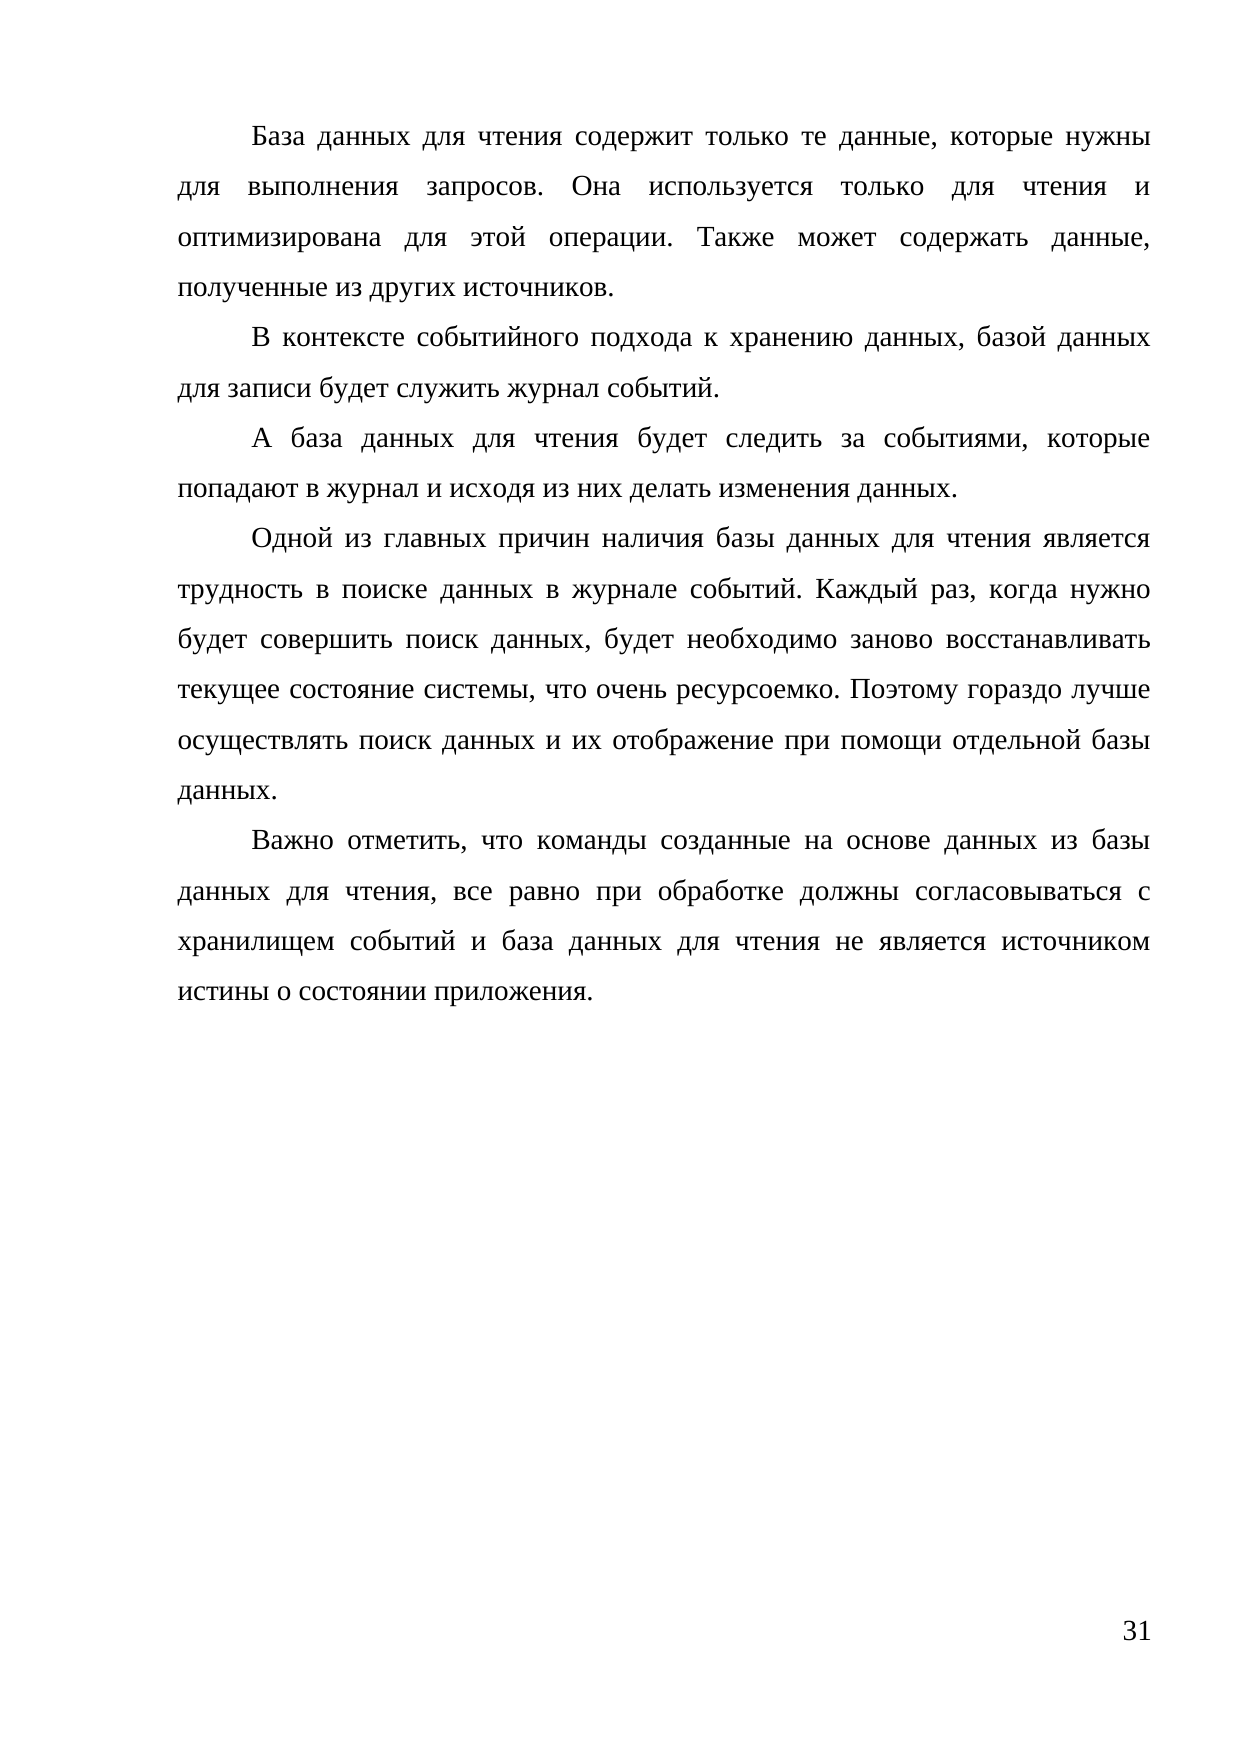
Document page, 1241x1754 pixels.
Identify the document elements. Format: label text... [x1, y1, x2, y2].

text Одной из главных причин наличия базы данных для чтения является трудность в поиске данных в журнале событий. Каждый раз, когда нужно будет совершить поиск данных, будет необходимо заново восстанавливать текущее состояние системы, что очень ресурсоемко. Поэтому гораздо лучше осуществлять поиск данных и их отображение при помощи отдельной базы данных. [177, 521, 1152, 806]
text В контексте событийного подхода к хранению данных, базой данных для записи будет служить журнал событий. [177, 319, 1152, 403]
text Важно отметить, что команды созданные на основе данных из базы данных для чтения, все равно при обработке должны согласовываться с хранилищем событий и база данных для чтения не является источником истины о состоянии приложения. [177, 822, 1152, 1007]
text База данных для чтения содержит только те данные, которые нужны для выполнения запросов. Она используется только для чтения и оптимизирована для этой операции. Также может содержать данные, полученные из других источников. [177, 118, 1152, 303]
text А база данных для чтения будет следить за событиями, которые попадают в журнал и исходя из них делать изменения данных. [177, 420, 1152, 504]
